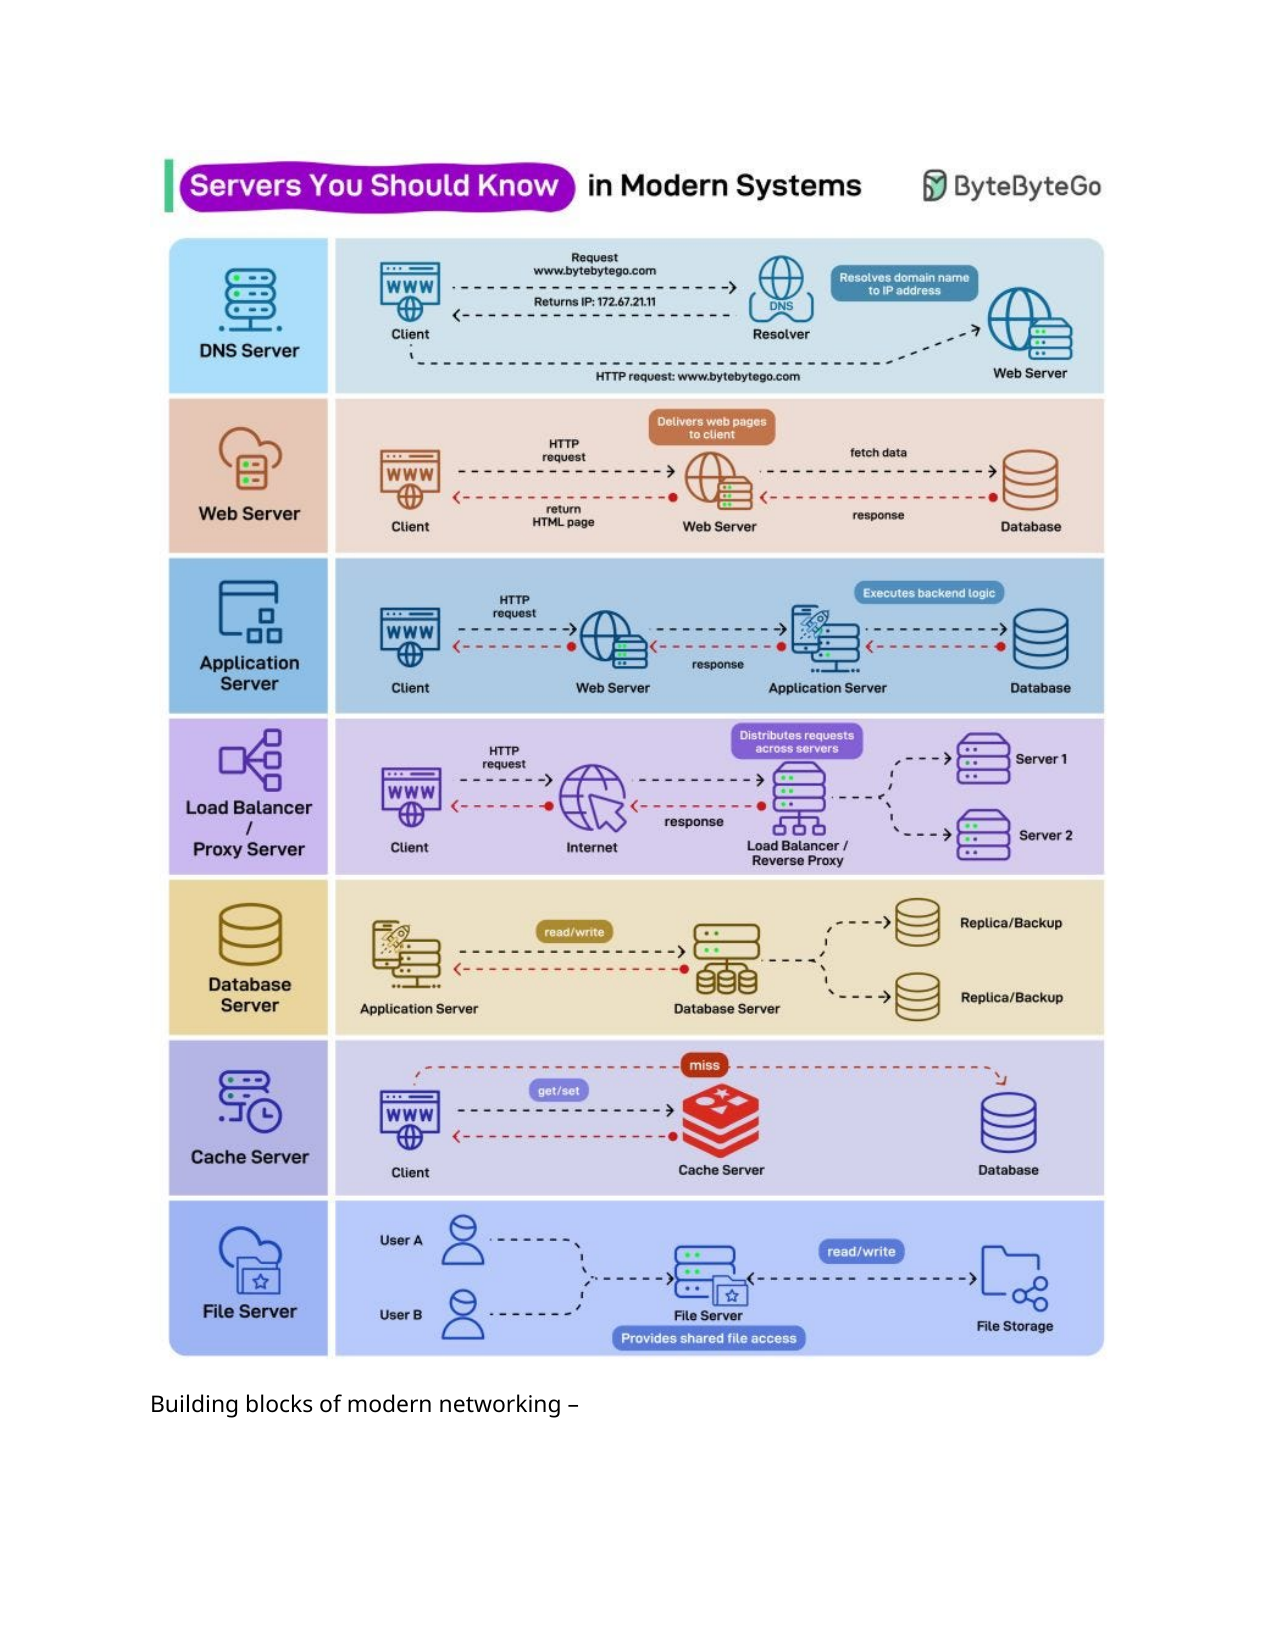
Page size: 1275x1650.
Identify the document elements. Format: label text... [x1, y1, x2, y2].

picture [150, 150, 1125, 1369]
text Building blocks of modern networking – [150, 1387, 1125, 1419]
